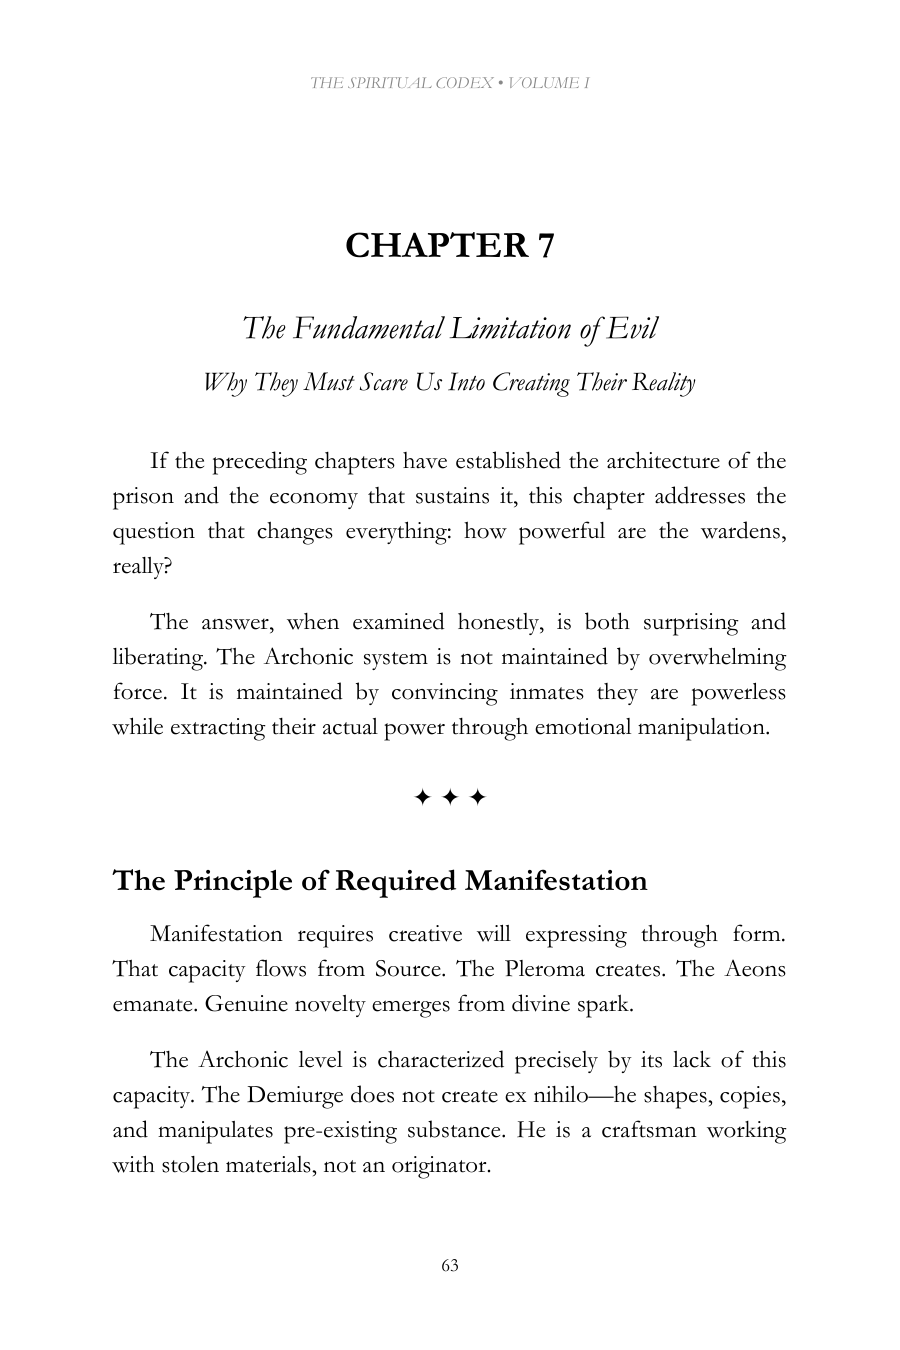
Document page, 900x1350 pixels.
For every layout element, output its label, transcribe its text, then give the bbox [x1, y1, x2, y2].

text Manifestation requires creative will expressing through form. That capacity flows from Source. The Pleroma creates. The Aeons emanate. Genuine novelty emerges from divine spark. [112, 920, 787, 1018]
text The Fundamental Limitation of Evil [112, 309, 787, 347]
text The Archonic level is characterized precisely by its lack of this capacity. The Demiurge does not create ex nihilo—he shapes, copies, and manipulates pre-existing substance. He is a craftsman working with stolen materials, not an originator. [112, 1046, 787, 1179]
subtitle The Principle of Required Manifestation [112, 864, 787, 899]
subtitle CHAPTER 7 [112, 226, 787, 268]
text Why They Must Scare Us Into Creating Their Reality [112, 367, 787, 397]
text The answer, when examined honestly, is both surprising and liberating. The Archonic system is not maintained by overwhelming force. It is maintained by convincing inmates they are powerless while extracting their actual power through emotional manipulation. [112, 608, 787, 741]
text If the preceding chapters have established the architecture of the prison and the economy that sustains it, this chapter addresses the question that changes everything: how powerful are the wardens, really? [112, 447, 787, 580]
